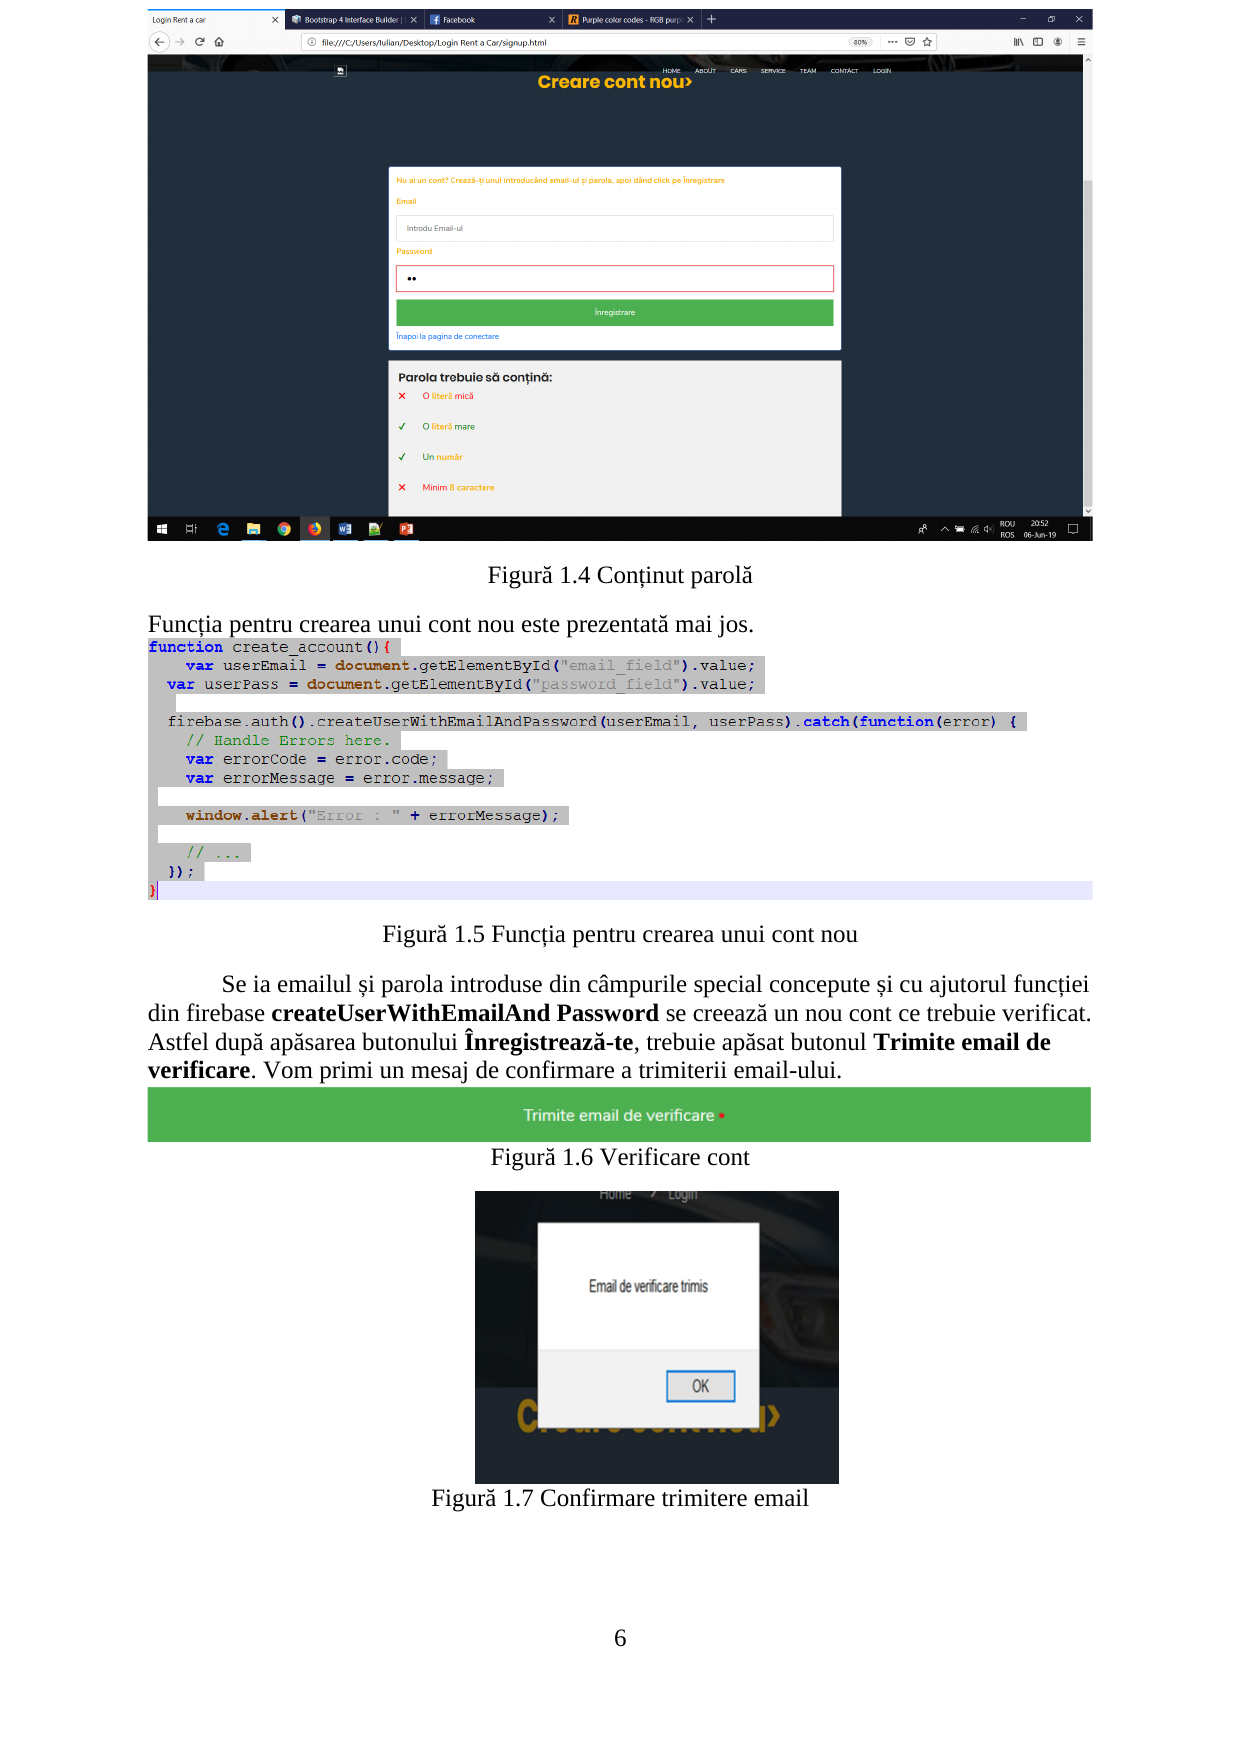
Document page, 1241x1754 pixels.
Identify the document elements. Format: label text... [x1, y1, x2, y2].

text Figură 1.7 Confirmare trimitere email [148, 1483, 1093, 1512]
text Figură 1.4 Conținut parolă [148, 560, 1093, 589]
text Se ia emailul și parola introduse din câmpurile special concepute și cu ajutorul funcției din firebase createUserWithEmailAnd Password se creează un nou cont ce trebuie verificat. [148, 969, 1093, 1027]
text Figură 1.5 Funcția pentru crearea unui cont nou [148, 919, 1093, 948]
picture [147, 1084, 1093, 1142]
text Astfel după apăsarea butonului Înregistrează-te, trebuie apăsat butonul Trimite email de verificare. Vom primi un mesaj de confirmare a trimiterii email-ului. [148, 1027, 1093, 1084]
text Figură 1.6 Verificare cont [148, 1142, 1093, 1171]
text Funcția pentru crearea unui cont nou este prezentată mai jos. [148, 609, 1093, 638]
picture [475, 1191, 839, 1484]
picture [147, 638, 1093, 901]
picture [147, 9, 1093, 541]
